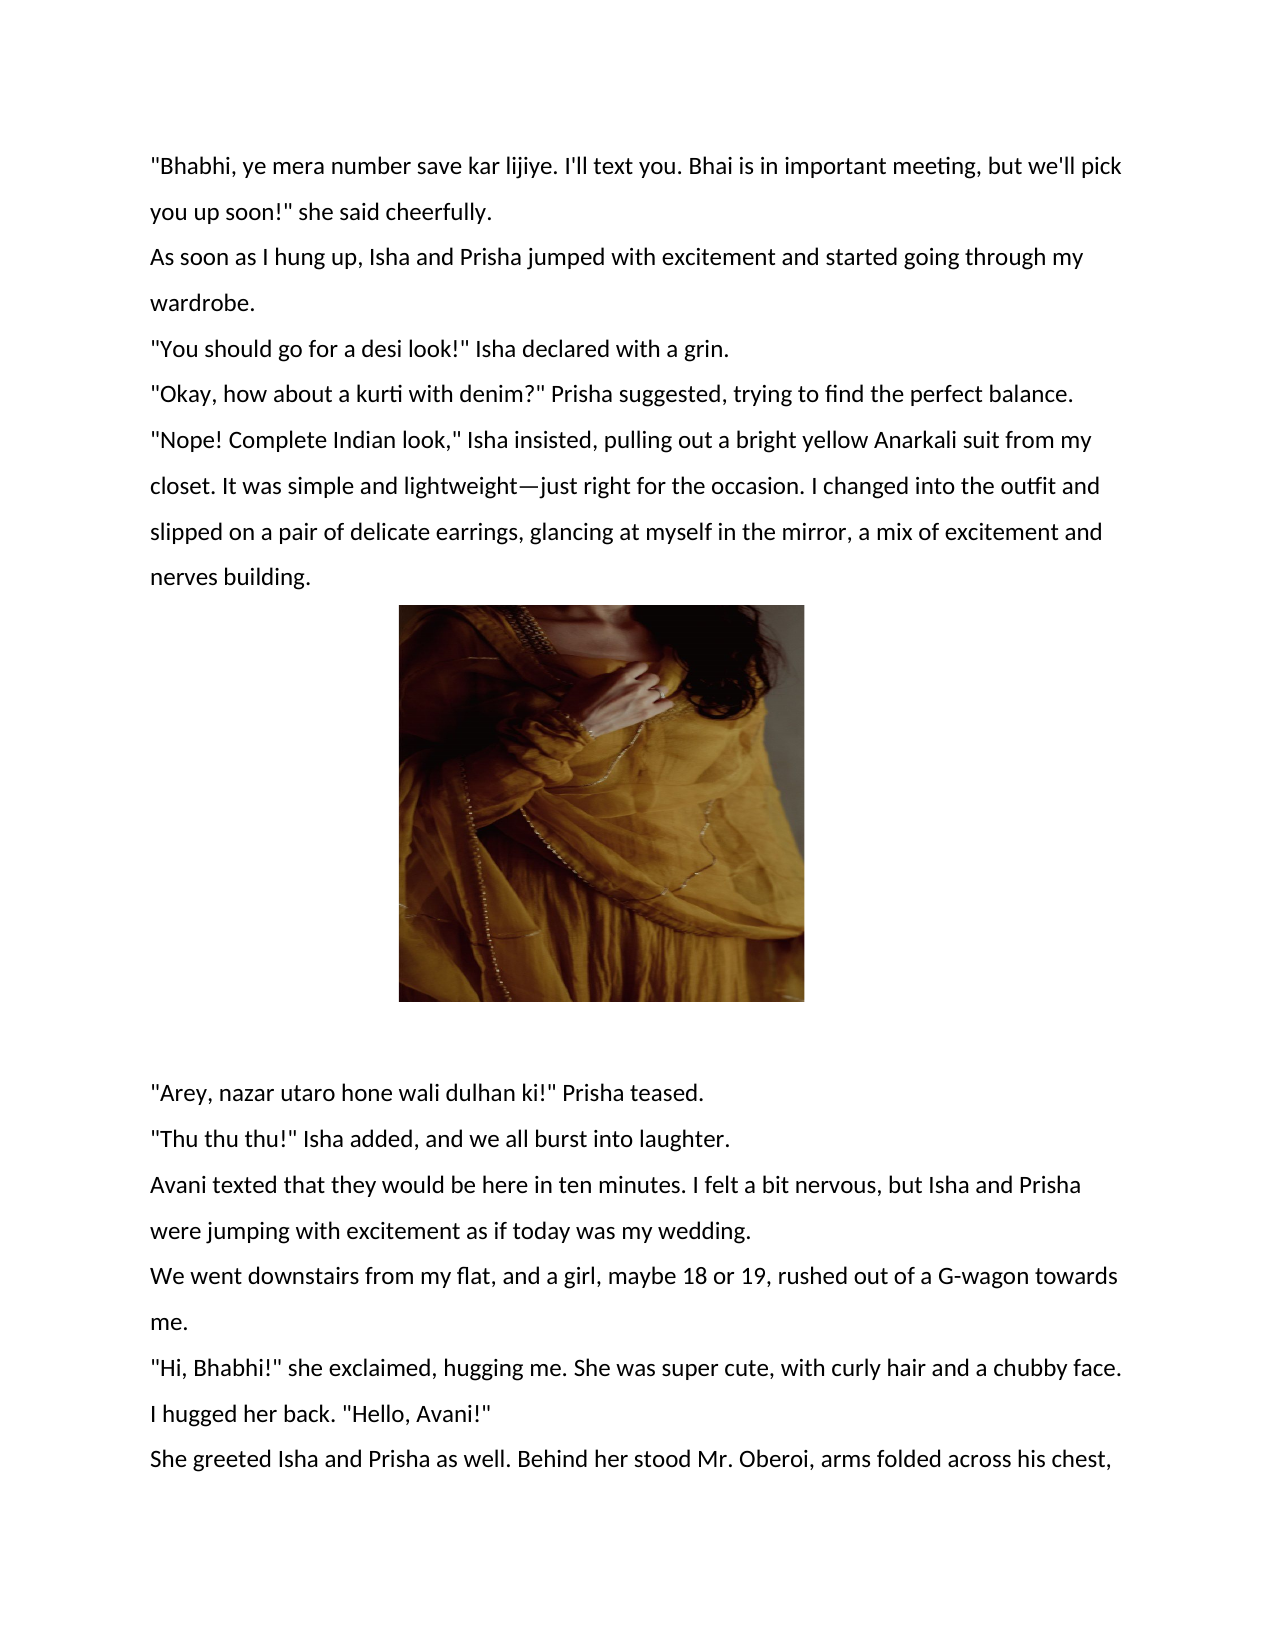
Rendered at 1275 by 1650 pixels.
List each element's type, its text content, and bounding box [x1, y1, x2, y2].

text "Hi, Bhabhi!" she exclaimed, hugging me. She was super cute, with curly hair and a chubby face. I hugged her back. "Hello, Avani!" [150, 1352, 1125, 1428]
text "Arey, nazar utaro hone wali dulhan ki!" Prisha teased. [150, 1078, 1125, 1108]
picture [398, 605, 805, 1002]
text "Bhabhi, ye mera number save kar lijiye. I'll text you. Bhai is in important meeting, but we'll pick you up soon!" she said cheerfully. [150, 150, 1125, 226]
text Avani texted that they would be here in ten minutes. I felt a bit nervous, but Isha and Prisha were jumping with excitement as if today was my wedding. [150, 1169, 1125, 1245]
text "Nope! Complete Indian look," Isha insisted, pulling out a bright yellow Anarkali suit from my closet. It was simple and lightweight—just right for the occasion. I changed into the outfit and slipped on a pair of delicate earrings, glancing at myself in the mirror, a mix of excitement and nerves building. [150, 424, 1125, 592]
text We went downstairs from my flat, and a girl, maybe 18 or 19, rushed out of a G-wagon towards me. [150, 1261, 1125, 1337]
text "You should go for a desi look!" Isha declared with a grin. [150, 333, 1125, 363]
text As soon as I hung up, Isha and Prisha jumped with excitement and started going through my wardrobe. [150, 241, 1125, 318]
text "Thu thu thu!" Isha added, and we all burst into laughter. [150, 1123, 1125, 1154]
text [150, 1443, 1125, 1474]
text "Okay, how about a kurti with denim?" Prisha suggested, trying to find the perfect balance. [150, 379, 1125, 409]
